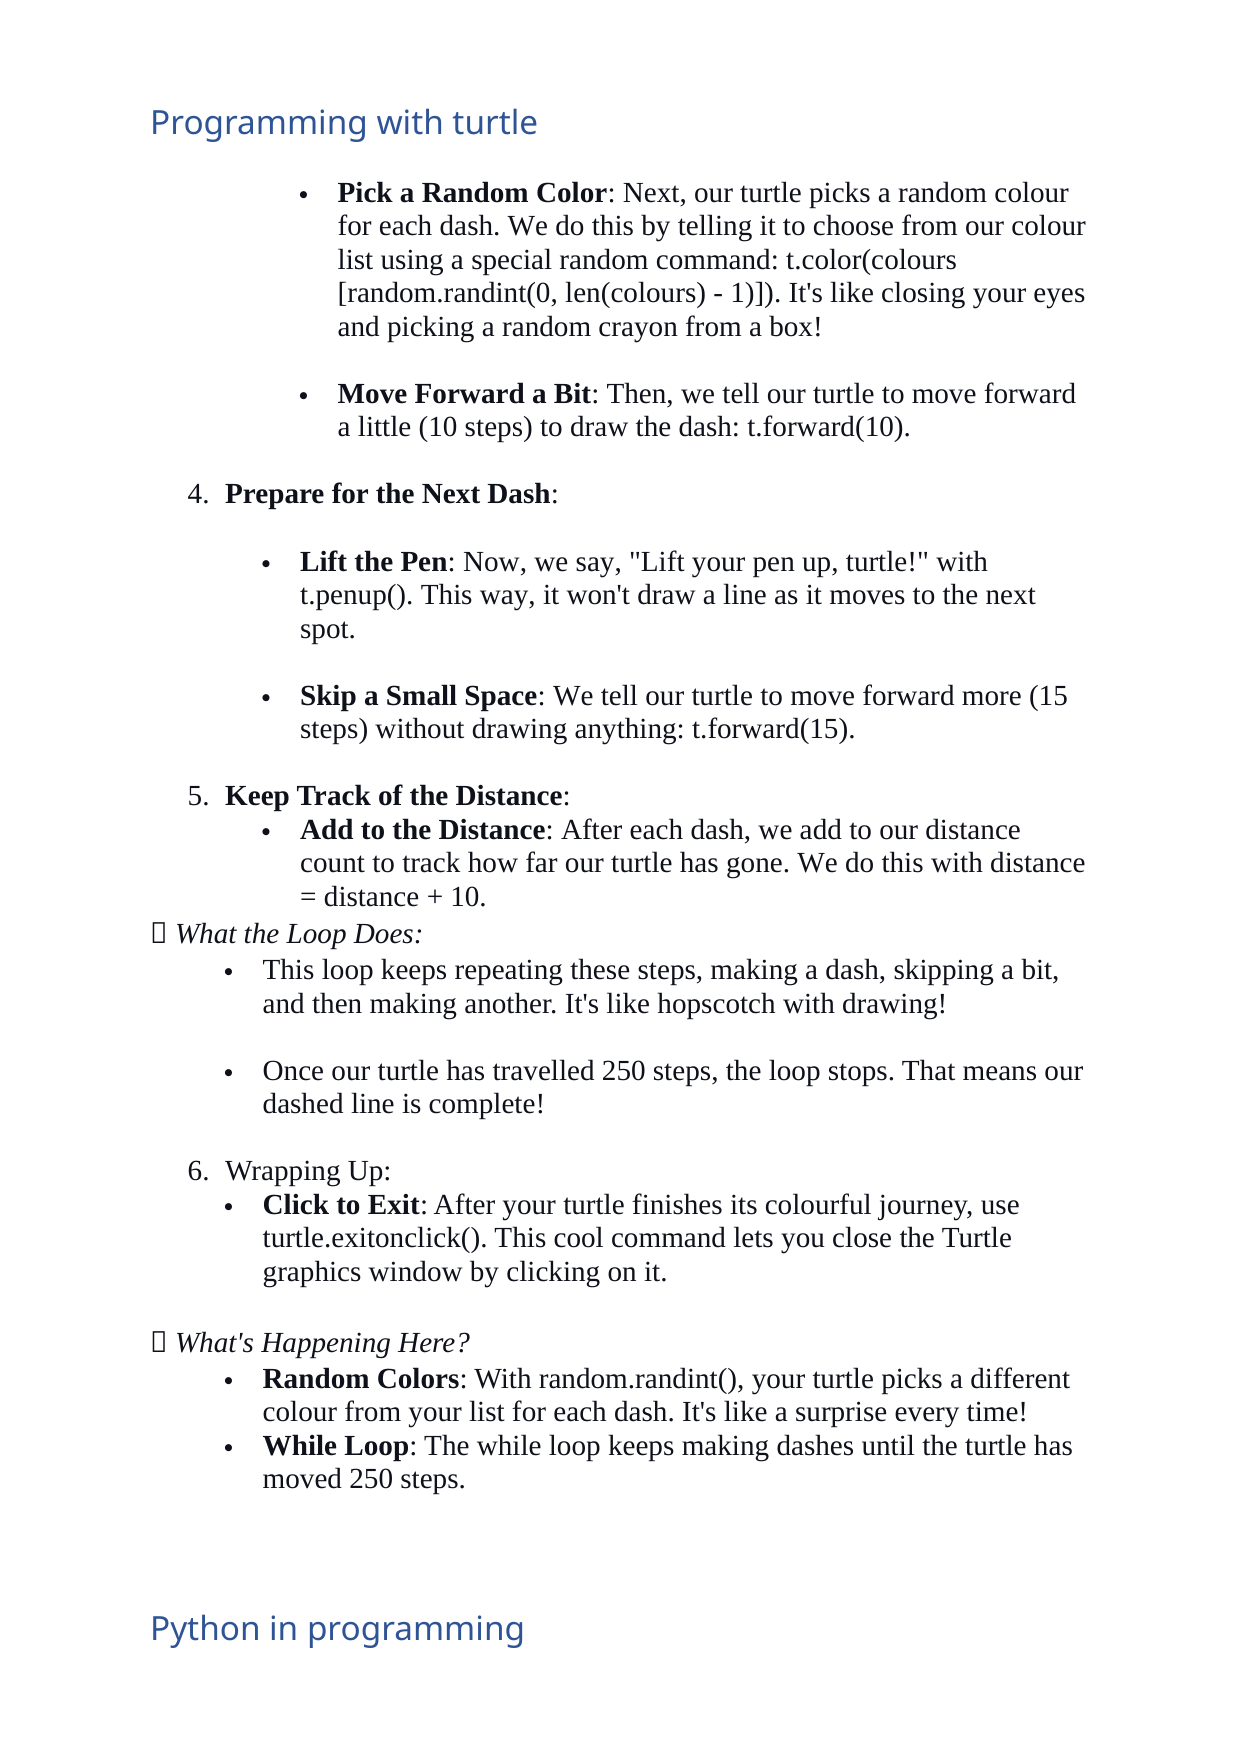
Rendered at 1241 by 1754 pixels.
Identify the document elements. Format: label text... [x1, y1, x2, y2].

list While Loop: The while loop keeps making dashes until the turtle has moved 250 steps. [225, 1428, 1090, 1495]
subtitle 🌟 What's Happening Here? [150, 1321, 1090, 1361]
list Click to Exit: After your turtle finishes its colourful journey, use turtle.exitonclick(). This cool command lets you close the Turtle graphics window by clicking on it. [225, 1187, 1090, 1288]
list Once our turtle has travelled 250 steps, the loop stops. That means our dashed line is complete! [225, 1053, 1090, 1120]
list Prepare for the Next Dash: [187, 477, 1090, 510]
list Skip a Small Space: We tell our turtle to move forward more (15 steps) without drawing anything: t.forward(15). [262, 678, 1090, 745]
list This loop keeps repeating these steps, making a dash, skipping a bit, and then making another. It's like hopscotch with drawing! [225, 952, 1090, 1019]
list Add to the Distance: After each dash, we add to our distance count to track how far our turtle has gone. We do this with distance = distance + 10. [262, 812, 1090, 913]
list Keep Track of the Distance: [187, 778, 1090, 812]
list Move Forward a Bit: Then, we tell our turtle to move forward a little (10 steps) to draw the dash: t.forward(10). [300, 376, 1090, 443]
subtitle 🔄 What the Loop Does: [150, 913, 1090, 952]
list Lift the Pen: Now, we say, "Lift your pen up, turtle!" with t.penup(). This way, it won't draw a line as it moves to the next spot. [262, 544, 1090, 644]
list Pick a Random Color: Next, our turtle picks a random colour for each dash. We do this by telling it to choose from our colour list using a special random command: t.color(colours [random.randint(0, len(colours) - 1)]). It's like closing your eyes and picking a random crayon from a box! [300, 175, 1090, 342]
list Wrapping Up: [187, 1153, 1090, 1187]
list Random Colors: With random.randint(), your turtle picks a different colour from your list for each dash. It's like a surprise every time! [225, 1361, 1090, 1428]
